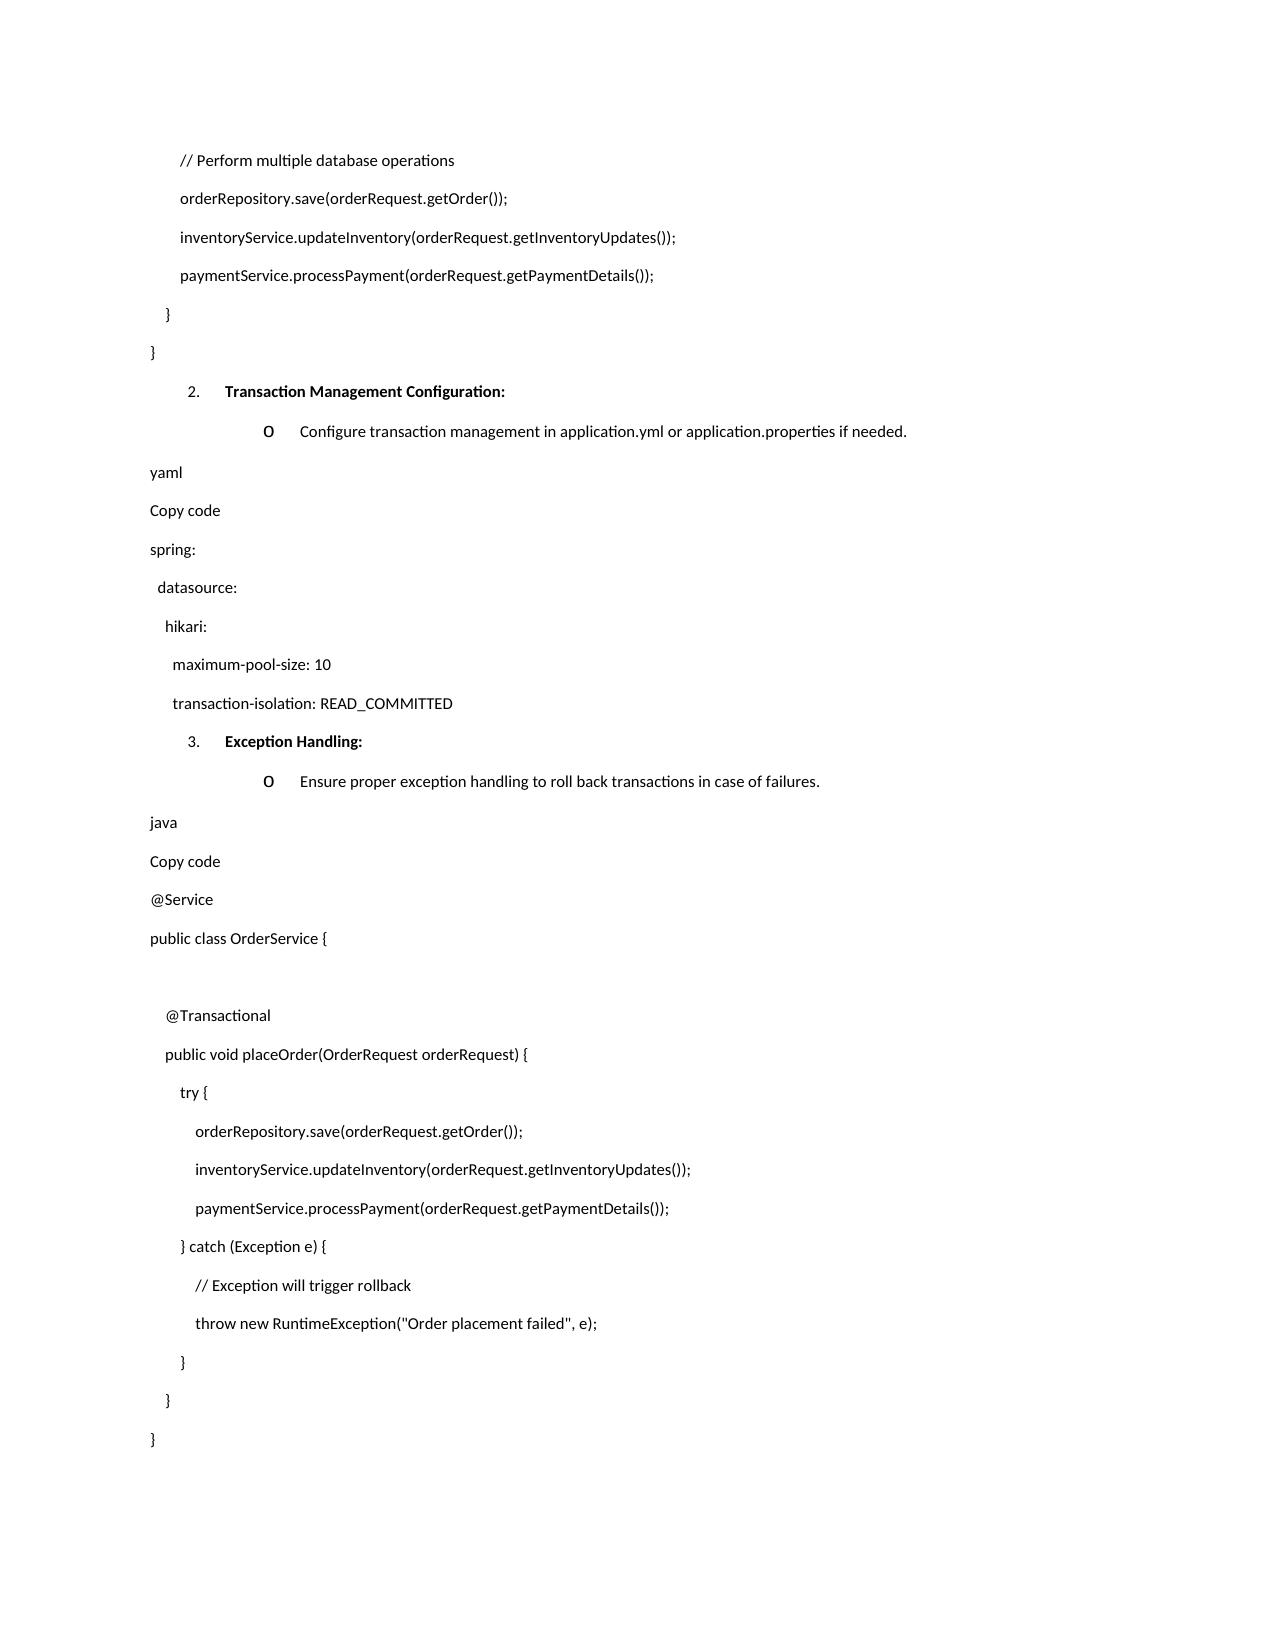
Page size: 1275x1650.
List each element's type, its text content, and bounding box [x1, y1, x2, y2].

text // Exception will trigger rollback [150, 1275, 1125, 1295]
text public class OrderService { [150, 928, 1125, 948]
text maximum-pool-size: 10 [150, 655, 1125, 675]
text inventoryService.updateInventory(orderRequest.getInventoryUpdates()); [150, 1159, 1125, 1180]
text orderRepository.save(orderRequest.getOrder()); [150, 1121, 1125, 1141]
text spring: [150, 539, 1125, 559]
list Configure transaction management in application.yml or application.properties if needed. [262, 420, 1125, 443]
text public void placeOrder(OrderRequest orderRequest) { [150, 1044, 1125, 1064]
text Copy code [150, 501, 1125, 521]
text throw new RuntimeException("Order placement failed", e); [150, 1313, 1125, 1334]
text datasource: [150, 578, 1125, 598]
text } [150, 1352, 1125, 1372]
text paymentService.processPayment(orderRequest.getPaymentDetails()); [150, 1198, 1125, 1218]
text try { [150, 1082, 1125, 1103]
text // Perform multiple database operations [150, 150, 1125, 170]
text hikari: [150, 616, 1125, 636]
text inventoryService.updateInventory(orderRequest.getInventoryUpdates()); [150, 227, 1125, 247]
text } [150, 343, 1125, 363]
text } [150, 1429, 1125, 1449]
text java [150, 812, 1125, 833]
text } [150, 304, 1125, 324]
text yaml [150, 462, 1125, 482]
text transaction-isolation: READ_COMMITTED [150, 693, 1125, 713]
text orderRepository.save(orderRequest.getOrder()); [150, 188, 1125, 209]
text @Transactional [150, 1005, 1125, 1026]
text @Service [150, 889, 1125, 910]
list Exception Handling: [187, 732, 1125, 752]
text Copy code [150, 851, 1125, 871]
list Ensure proper exception handling to roll back transactions in case of failures. [262, 770, 1125, 794]
text } catch (Exception e) { [150, 1236, 1125, 1257]
list Transaction Management Configuration: [187, 381, 1125, 402]
text paymentService.processPayment(orderRequest.getPaymentDetails()); [150, 266, 1125, 286]
text } [150, 1391, 1125, 1411]
